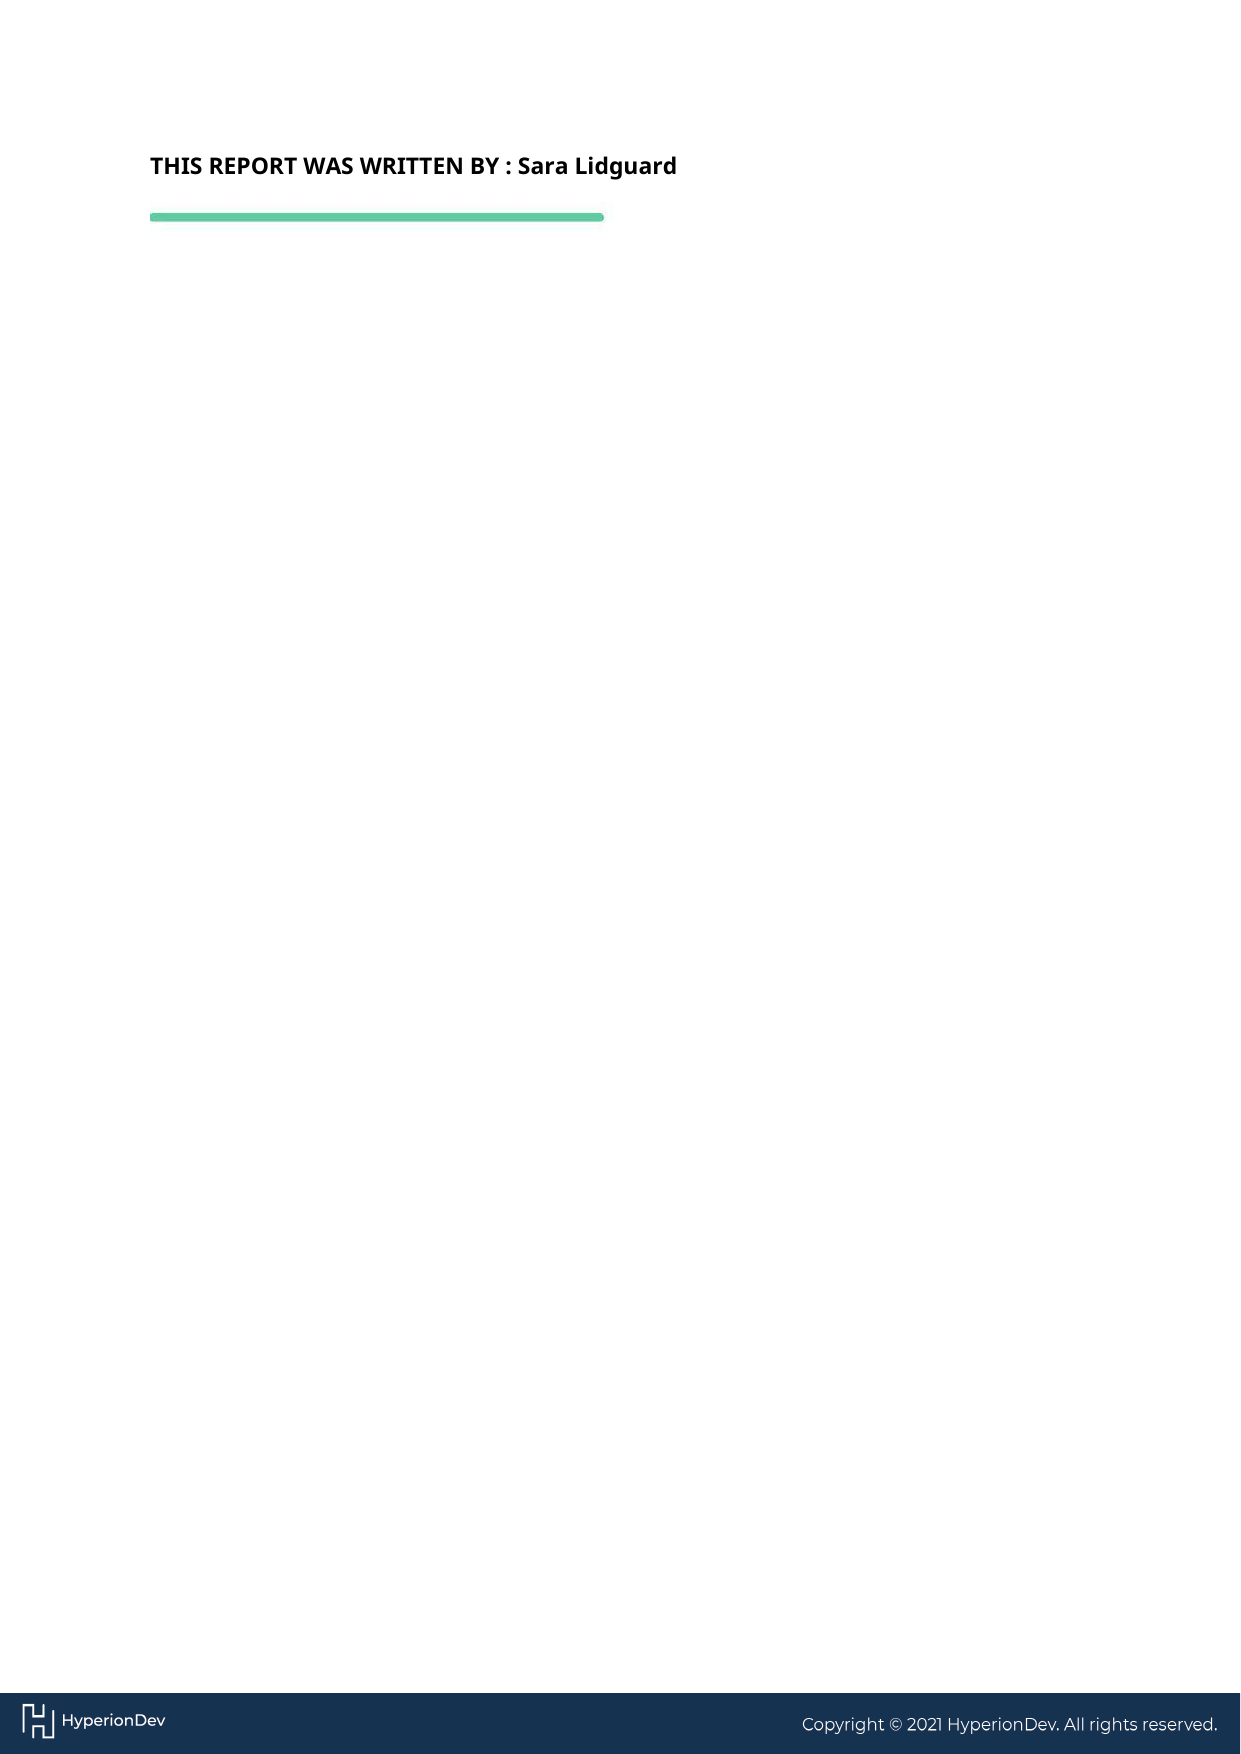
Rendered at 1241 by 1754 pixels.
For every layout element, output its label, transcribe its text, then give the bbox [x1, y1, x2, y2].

picture [150, 202, 1091, 232]
text THIS REPORT WAS WRITTEN BY : Sara Lidguard [150, 150, 1090, 181]
picture [0, 1693, 1241, 1754]
